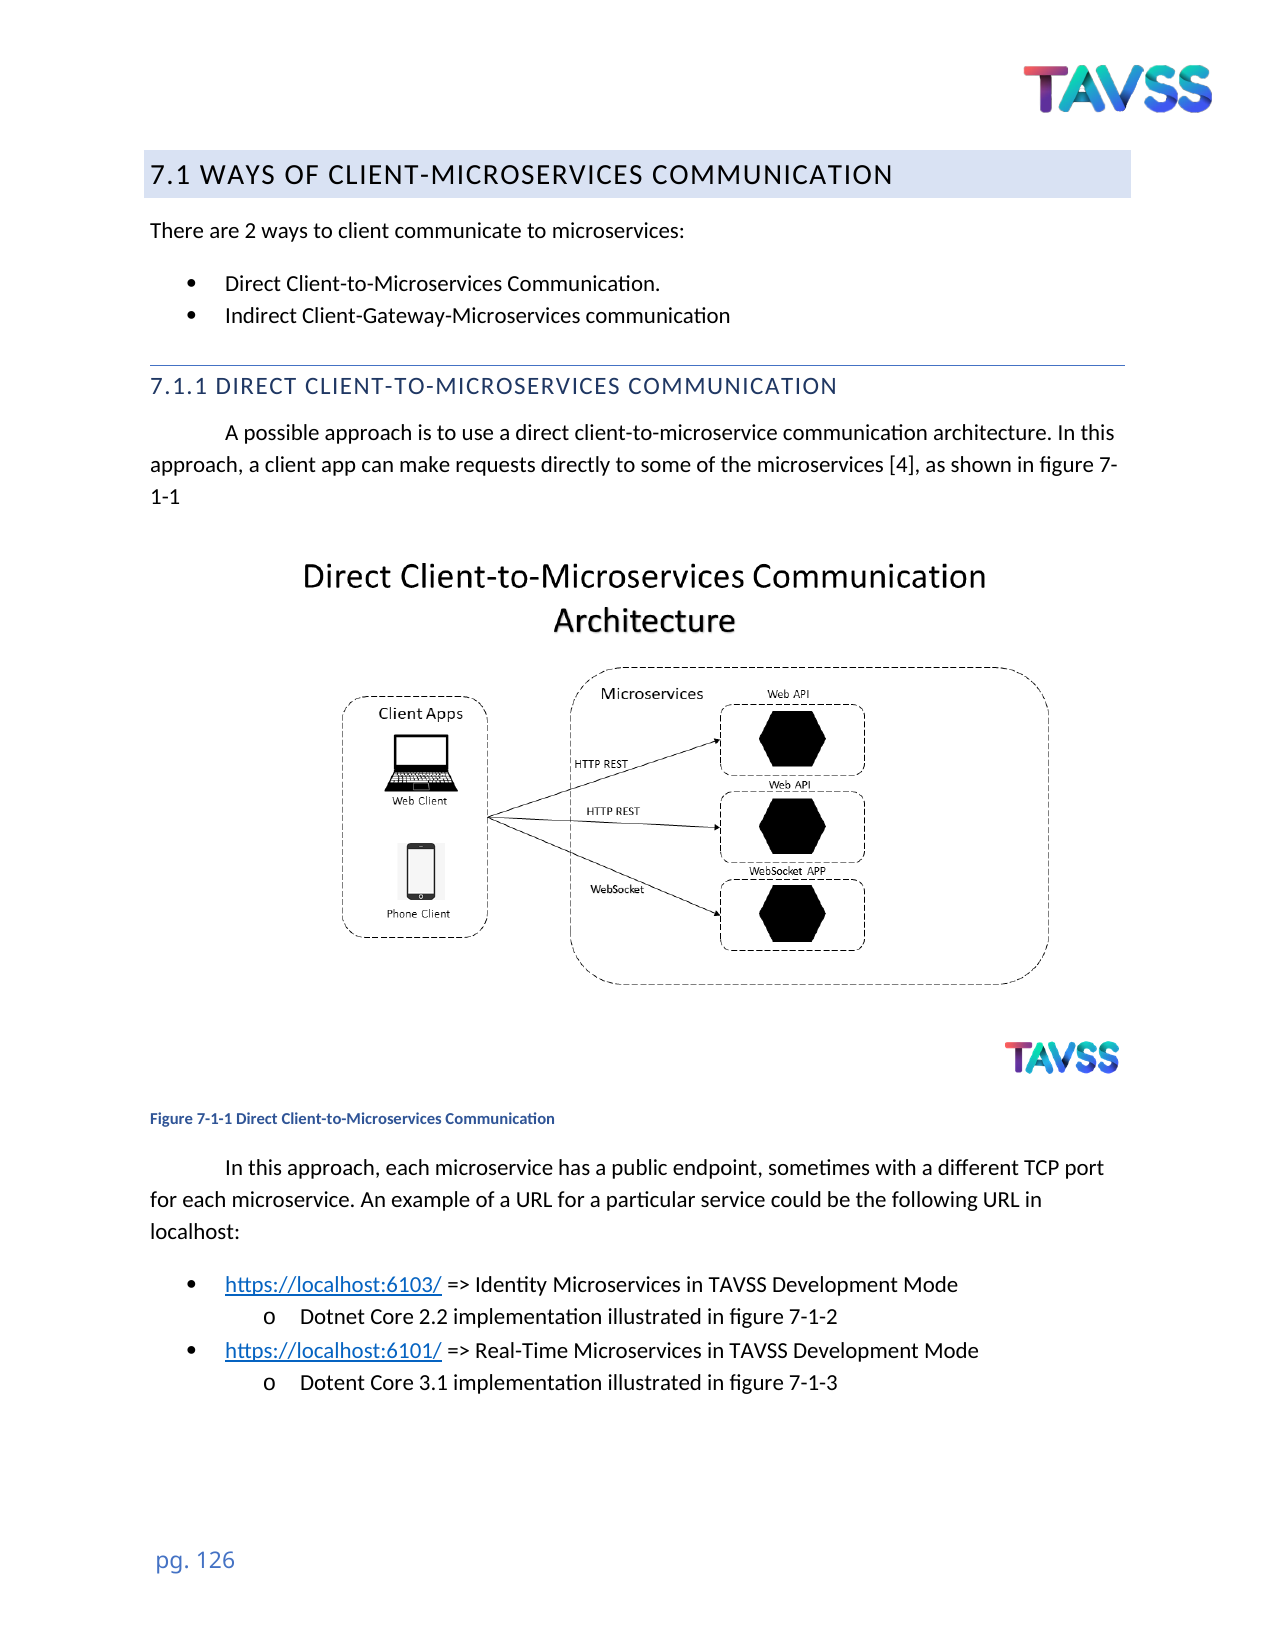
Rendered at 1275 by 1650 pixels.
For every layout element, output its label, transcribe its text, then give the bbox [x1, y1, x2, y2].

list Direct Client-to-Microservices Communication. [187, 269, 1125, 297]
picture [1002, 41, 1236, 135]
list Dotent Core 3.1 implementation illustrated in figure 7-1-3 [262, 1368, 1125, 1397]
list Indirect Client-Gateway-Microservices communication [187, 301, 1125, 329]
list Dotnet Core 2.2 implementation illustrated in figure 7-1-2 [262, 1302, 1125, 1332]
text Figure 7-1-1 Direct Client-to-Microservices Communication [150, 1109, 1125, 1129]
subtitle 7.1 Ways of Client-Microservices Communication [150, 156, 1125, 192]
picture [150, 535, 1125, 1084]
text In this approach, each microservice has a public endpoint, sometimes with a different TCP port for each microservice. An example of a URL for a particular service could be the following URL in localhost: [150, 1153, 1125, 1245]
text There are 2 ways to client communicate to microservices: [150, 216, 1125, 244]
subtitle 7.1.1 Direct Client-to-Microservices Communication [150, 366, 1125, 401]
list https://localhost:6101/ => Real-Time Microservices in TAVSS Development Mode [187, 1336, 1125, 1364]
list https://localhost:6103/ => Identity Microservices in TAVSS Development Mode [187, 1270, 1125, 1298]
text A possible approach is to use a direct client-to-microservice communication architecture. In this approach, a client app can make requests directly to some of the microservices [4], as shown in figure 7-1-1 [150, 418, 1125, 510]
